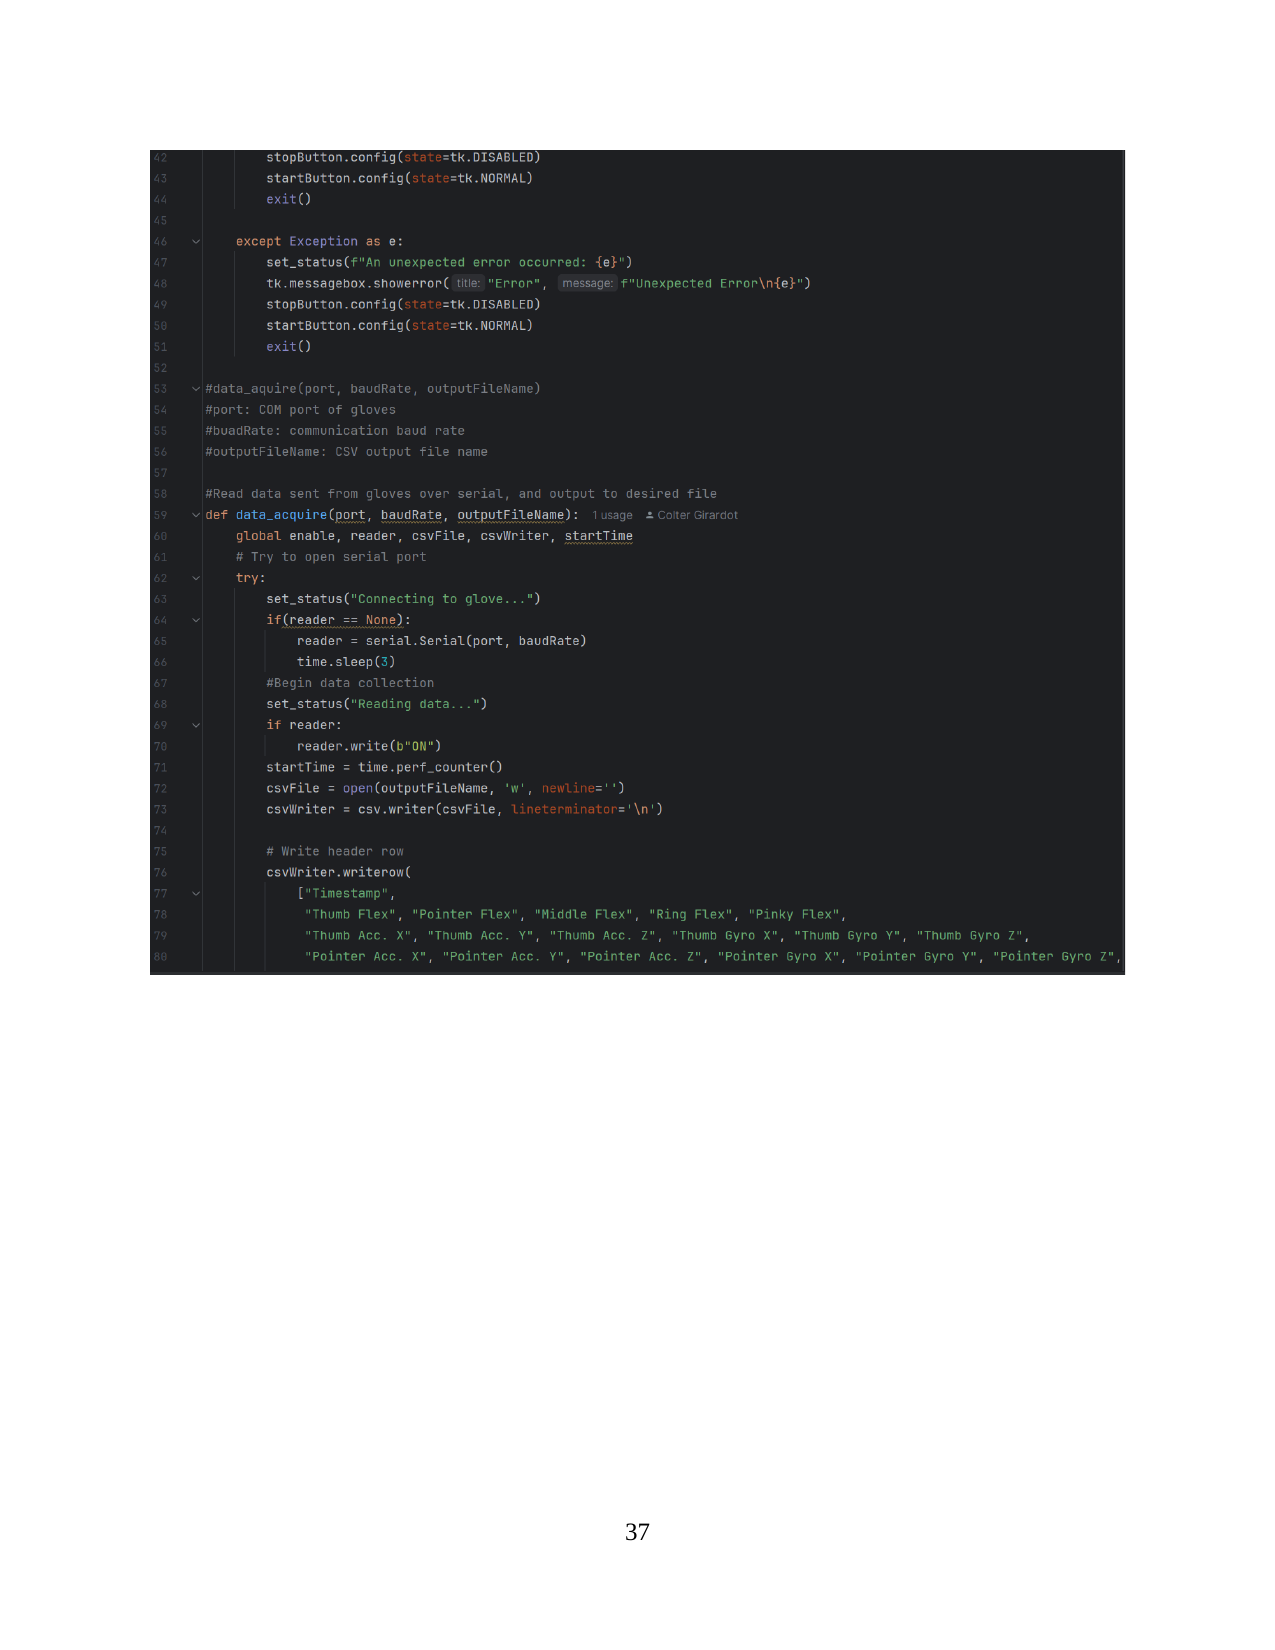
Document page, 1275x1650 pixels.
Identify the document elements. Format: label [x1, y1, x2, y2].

picture [150, 150, 1125, 975]
